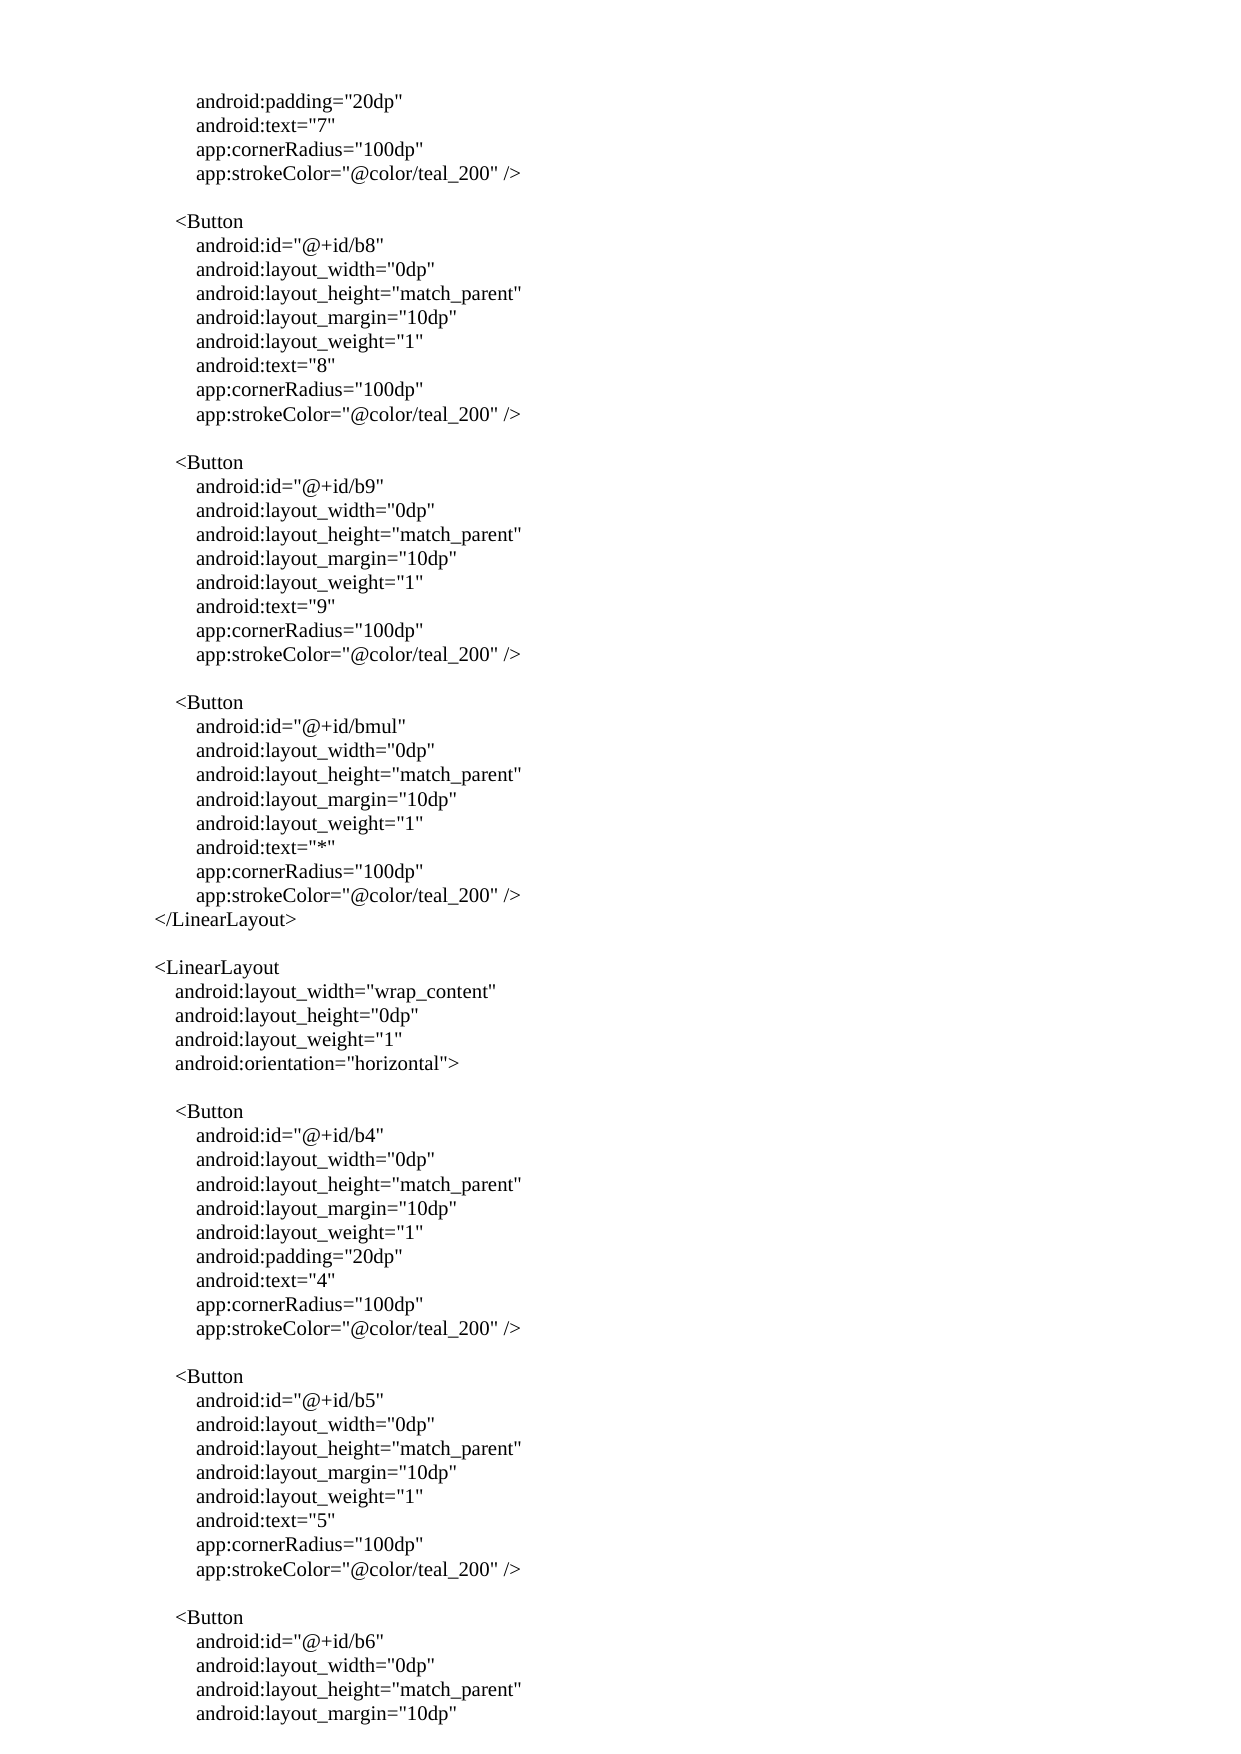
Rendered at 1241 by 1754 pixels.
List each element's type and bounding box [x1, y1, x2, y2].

text [112, 89, 1135, 1725]
